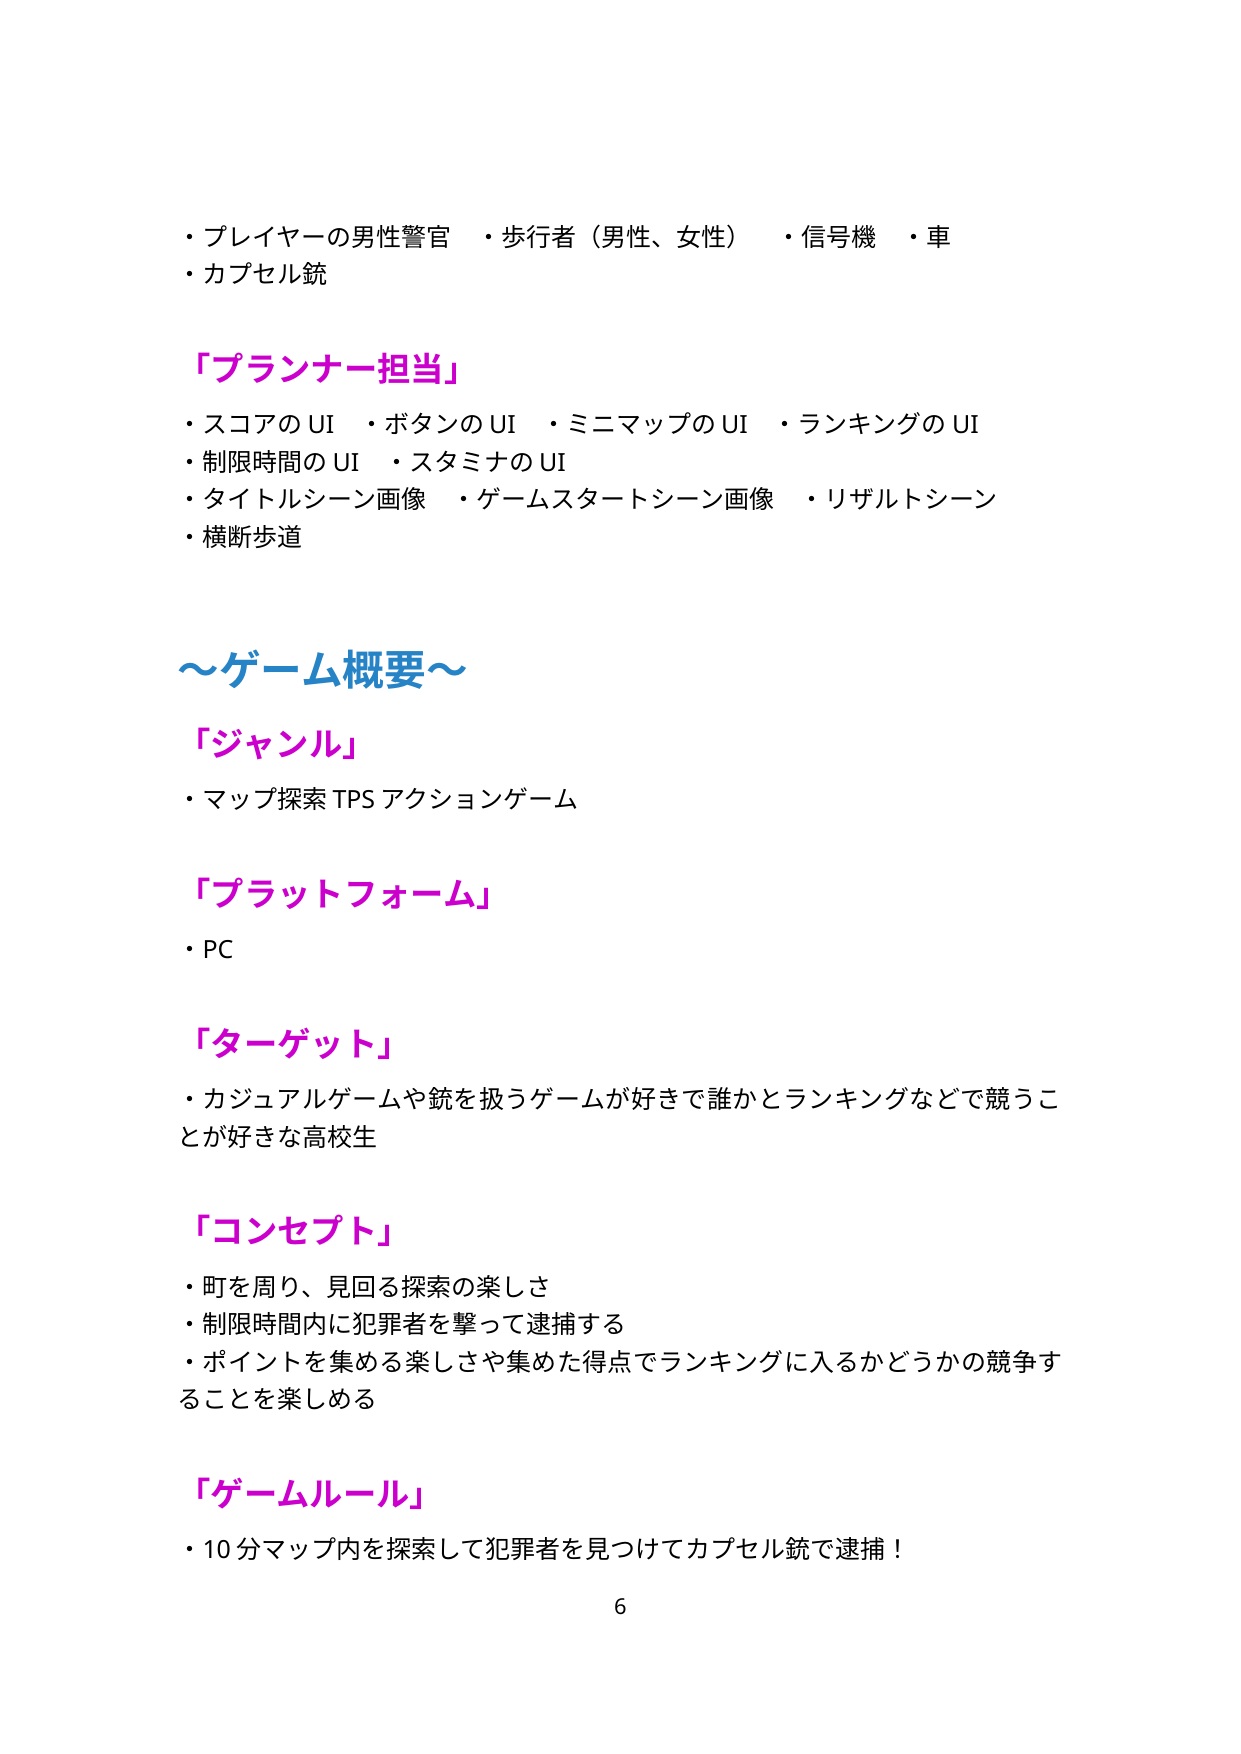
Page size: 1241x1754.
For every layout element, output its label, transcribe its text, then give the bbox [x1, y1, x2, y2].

text ・カプセル銃 [177, 254, 1063, 292]
text ・マップ探索TPSアクションゲーム [177, 779, 1063, 817]
text 「ターゲット」 [177, 1004, 1063, 1079]
text ・制限時間内に犯罪者を撃って逮捕する [177, 1304, 1063, 1342]
text ・プレイヤーの男性警官 ・歩行者（男性、女性） ・信号機 ・車 [177, 217, 1063, 254]
text ・スコアのUI ・ボタンのUI ・ミニマップのUI ・ランキングのUI [177, 404, 1063, 442]
text 「ゲームルール」 [177, 1454, 1063, 1529]
text ・ポイントを集める楽しさや集めた得点でランキングに入るかどうかの競争することを楽しめる [177, 1342, 1063, 1417]
text ～ゲーム概要～ [177, 629, 1063, 704]
text ・制限時間のUI ・スタミナのUI [177, 442, 1063, 479]
text 「ジャンル」 [177, 704, 1063, 779]
text ・町を周り、見回る探索の楽しさ [177, 1267, 1063, 1304]
text ・10分マップ内を探索して犯罪者を見つけてカプセル銃で逮捕！ [177, 1529, 1063, 1567]
text ・PC [177, 929, 1063, 967]
text ・タイトルシーン画像 ・ゲームスタートシーン画像 ・リザルトシーン [177, 479, 1063, 517]
text ・横断歩道 [177, 517, 1063, 554]
text 「プランナー担当」 [177, 329, 1063, 404]
text ・カジュアルゲームや銃を扱うゲームが好きで誰かとランキングなどで競うことが好きな高校生 [177, 1079, 1063, 1154]
text 「プラットフォーム」 [177, 854, 1063, 929]
text 「コンセプト」 [177, 1192, 1063, 1267]
